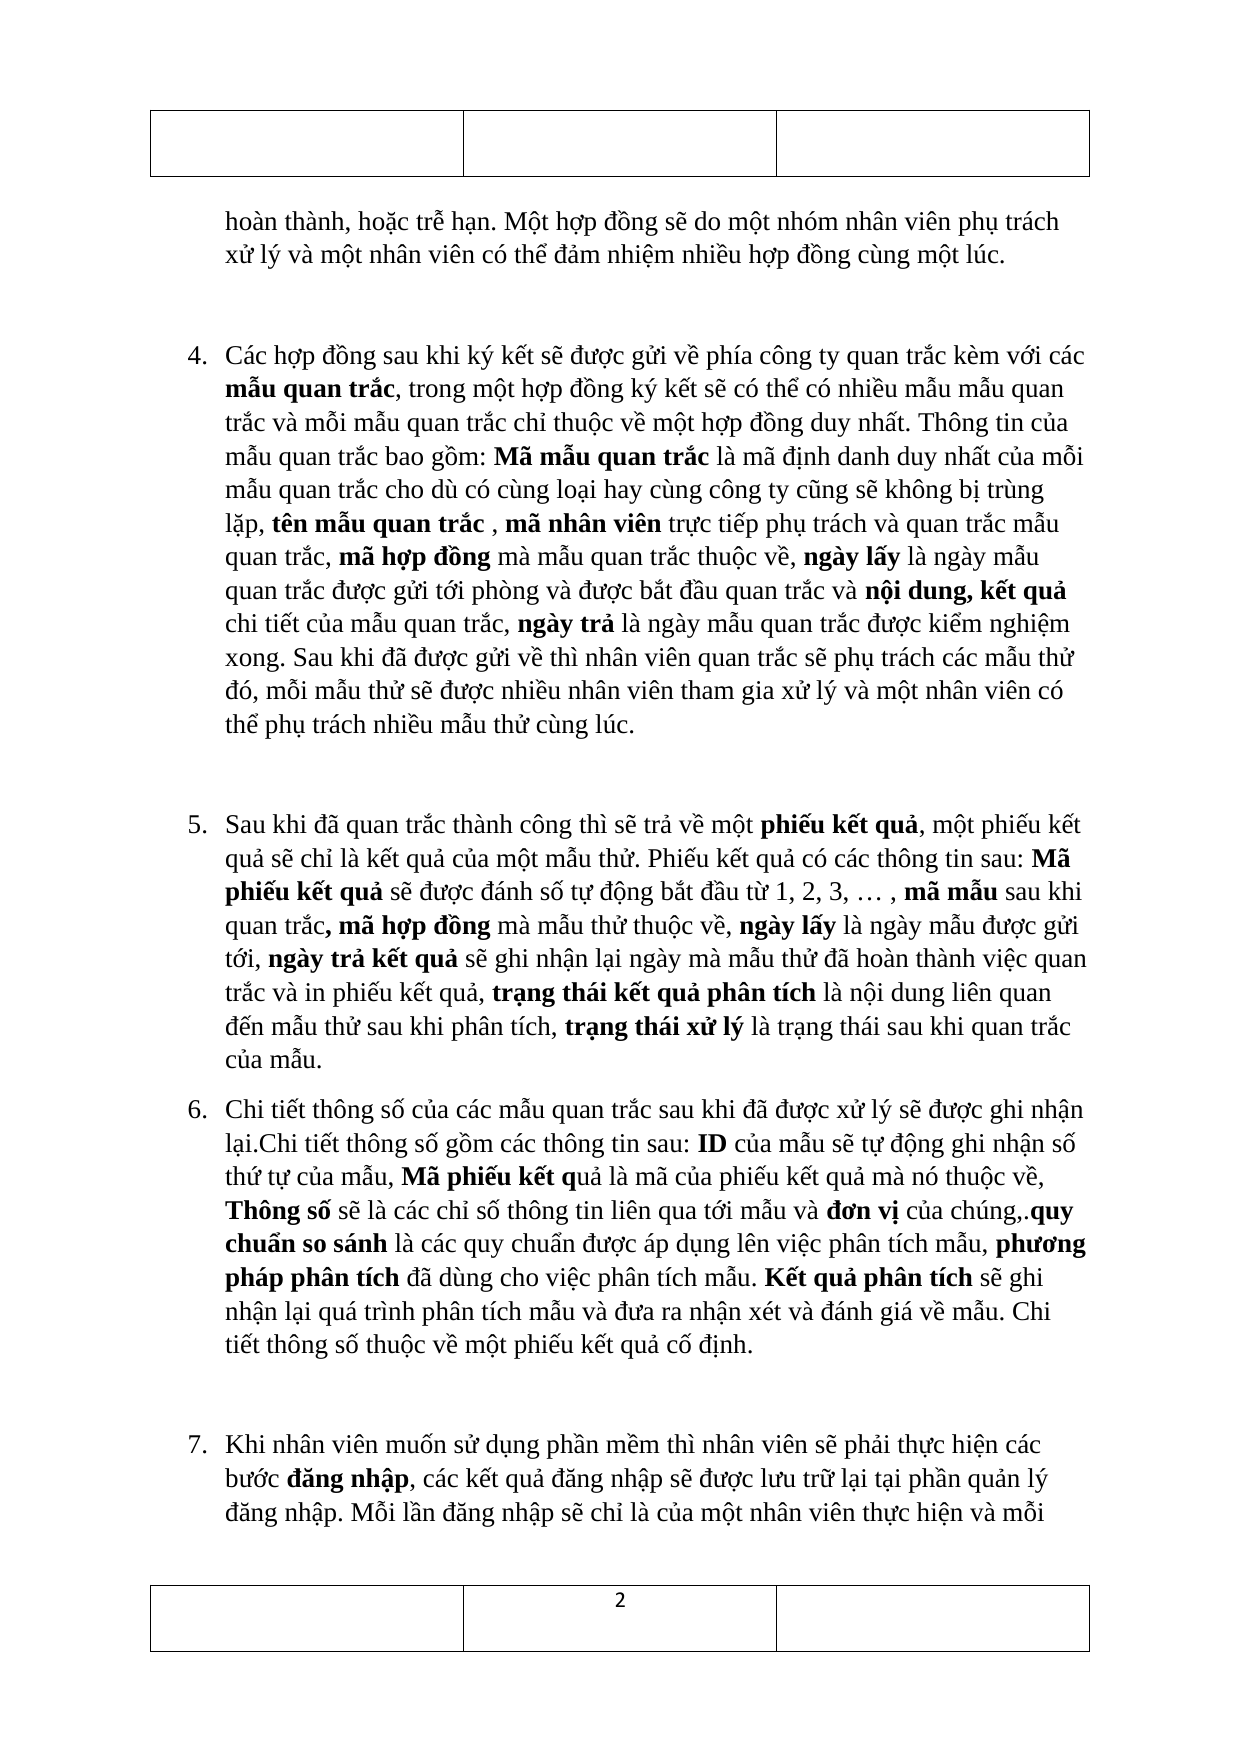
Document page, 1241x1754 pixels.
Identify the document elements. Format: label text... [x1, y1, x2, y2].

list Sau khi đã quan trắc thành công thì sẽ trả về một phiếu kết quả, một phiếu kết quả sẽ chỉ là kết quả của một mẫu thử. Phiếu kết quả có các thông tin sau: Mã phiếu kết quả sẽ được đánh số tự động bắt đầu từ 1, 2, 3, … , mã mẫu sau khi quan trắc, mã hợp đồng mà mẫu thử thuộc về, ngày lấy là ngày mẫu được gửi tới, ngày trả kết quả sẽ ghi nhận lại ngày mà mẫu thử đã hoàn thành việc quan trắc và in phiếu kết quả, trạng thái kết quả phân tích là nội dung liên quan đến mẫu thử sau khi phân tích, trạng thái xử lý là trạng thái sau khi quan trắc của mẫu. [187, 808, 1090, 1074]
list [187, 205, 1090, 270]
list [187, 1429, 1090, 1527]
list Các hợp đồng sau khi ký kết sẽ được gửi về phía công ty quan trắc kèm với các mẫu quan trắc, trong một hợp đồng ký kết sẽ có thể có nhiều mẫu mẫu quan trắc và mỗi mẫu quan trắc chỉ thuộc về một hợp đồng duy nhất. Thông tin của mẫu quan trắc bao gồm: Mã mẫu quan trắc là mã định danh duy nhất của mỗi mẫu quan trắc cho dù có cùng loại hay cùng công ty cũng sẽ không bị trùng lặp, tên mẫu quan trắc , mã nhân viên trực tiếp phụ trách và quan trắc mẫu quan trắc, mã hợp đồng mà mẫu quan trắc thuộc về, ngày lấy là ngày mẫu quan trắc được gửi tới phòng và được bắt đầu quan trắc và nội dung, kết quả chi tiết của mẫu quan trắc, ngày trả là ngày mẫu quan trắc được kiểm nghiệm xong. Sau khi đã được gửi về thì nhân viên quan trắc sẽ phụ trách các mẫu thử đó, mỗi mẫu thử sẽ được nhiều nhân viên tham gia xử lý và một nhân viên có thể phụ trách nhiều mẫu thử cùng lúc. [187, 339, 1090, 739]
list Chi tiết thông số của các mẫu quan trắc sau khi đã được xử lý sẽ được ghi nhận lại.Chi tiết thông số gồm các thông tin sau: ID của mẫu sẽ tự động ghi nhận số thứ tự của mẫu, Mã phiếu kết quả là mã của phiếu kết quả mà nó thuộc về, Thông số sẽ là các chỉ số thông tin liên qua tới mẫu và đơn vị của chúng,.quy chuẩn so sánh là các quy chuẩn được áp dụng lên việc phân tích mẫu, phương pháp phân tích đã dùng cho việc phân tích mẫu. Kết quả phân tích sẽ ghi nhận lại quá trình phân tích mẫu và đưa ra nhận xét và đánh giá về mẫu. Chi tiết thông số thuộc về một phiếu kết quả cố định. [187, 1093, 1090, 1359]
